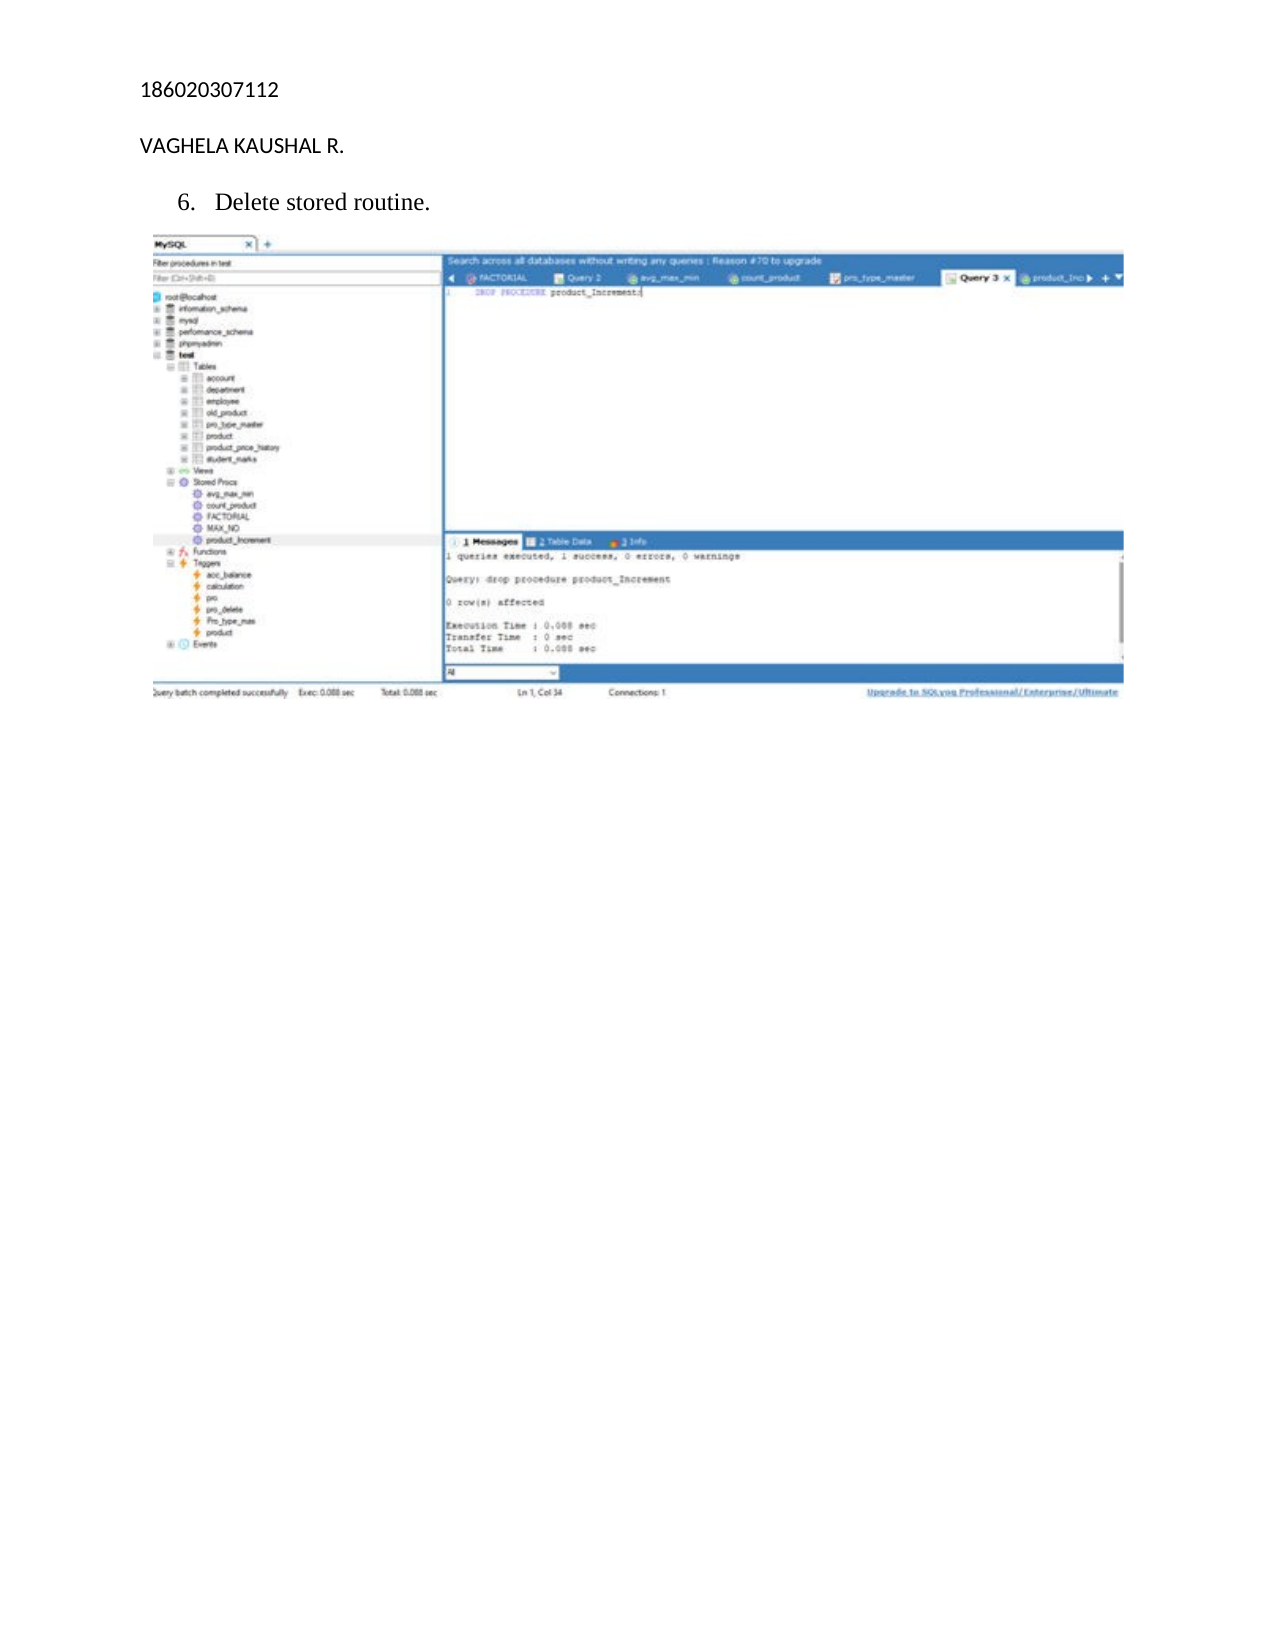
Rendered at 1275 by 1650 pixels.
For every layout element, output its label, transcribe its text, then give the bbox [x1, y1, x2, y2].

picture [153, 234, 1124, 699]
list Delete stored routine. [177, 187, 1139, 216]
